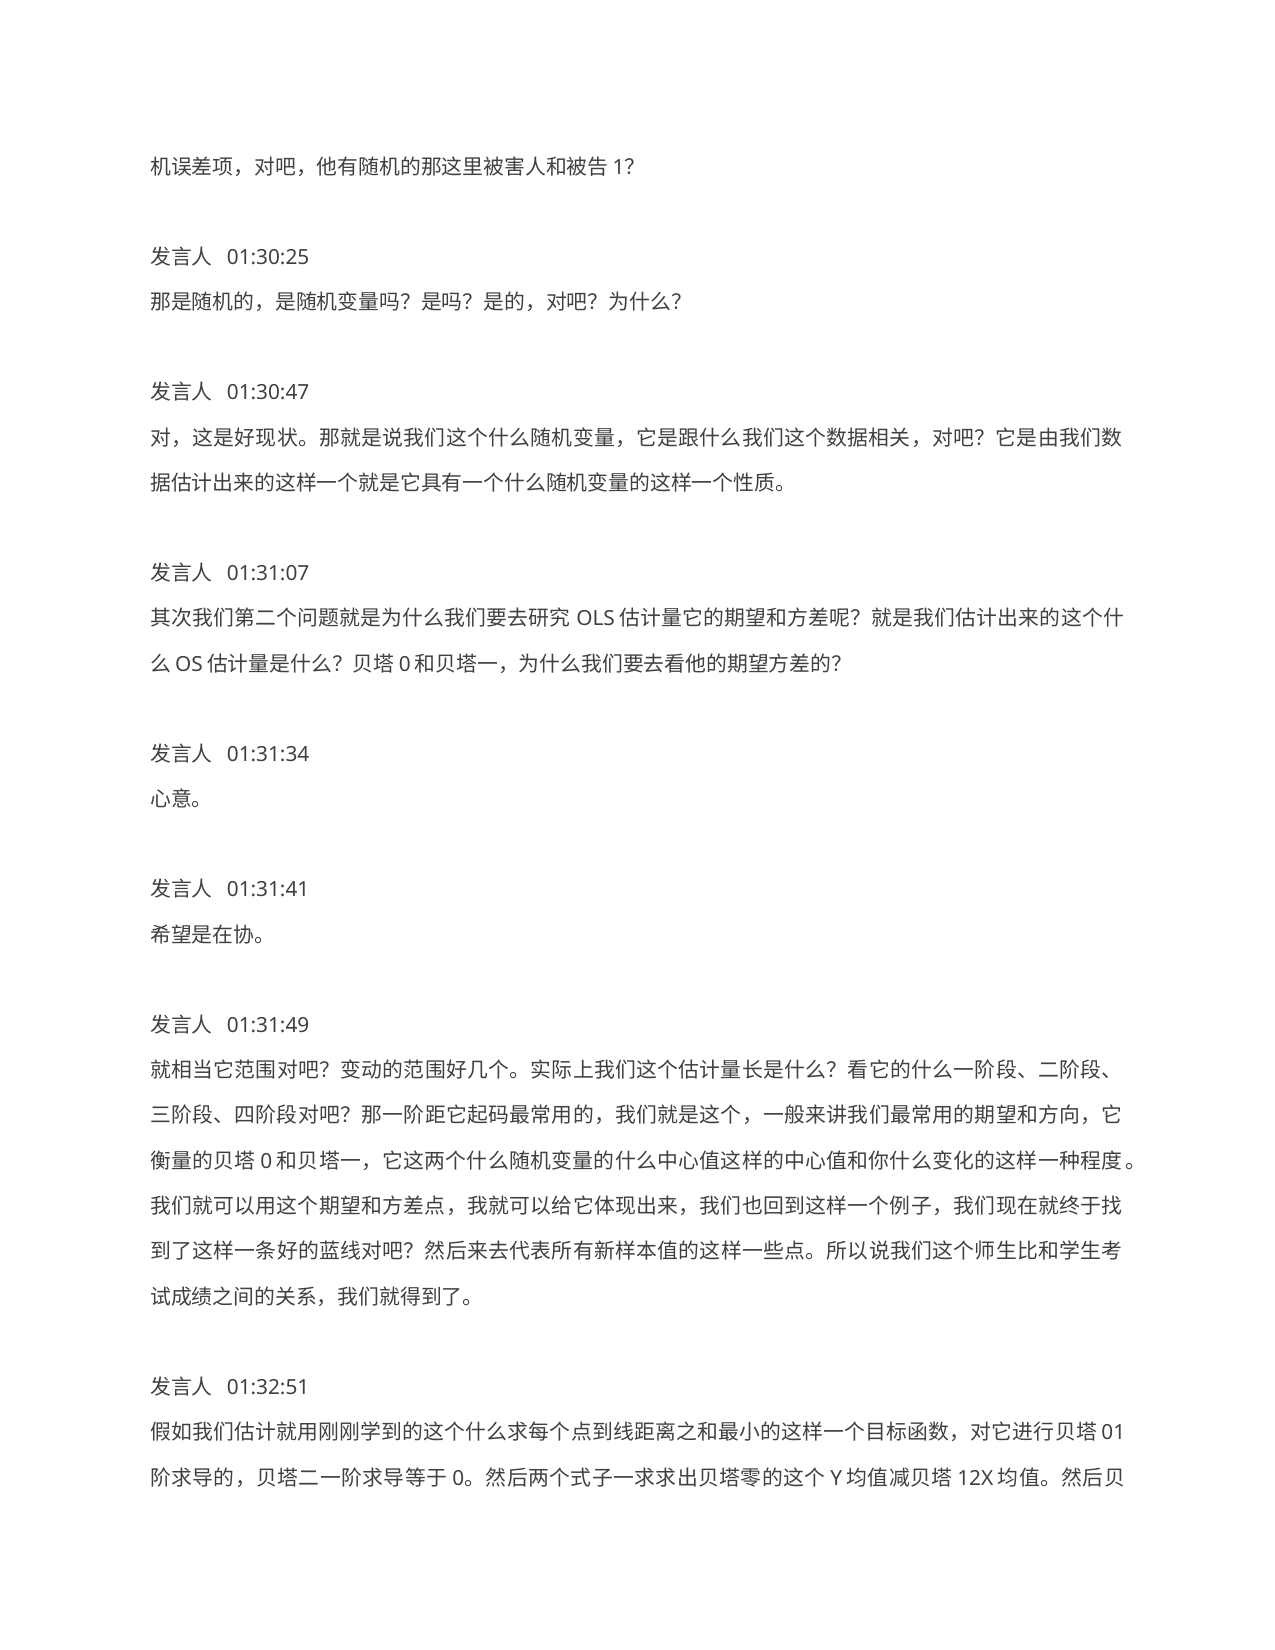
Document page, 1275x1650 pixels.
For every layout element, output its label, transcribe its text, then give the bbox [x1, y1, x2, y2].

text 发言人 01:30:47 [150, 376, 1125, 406]
text 发言人 01:30:25 [150, 240, 1125, 270]
text 其次我们第二个问题就是为什么我们要去研究OLS估计量它的期望和方差呢？就是我们估计出来的这个什么OS估计量是什么？贝塔0和贝塔一，为什么我们要去看他的期望方差的？ [150, 602, 1125, 677]
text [150, 1416, 1125, 1491]
text 心意。 [150, 783, 1125, 813]
text 发言人 01:31:41 [150, 873, 1125, 903]
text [150, 150, 1125, 180]
text 对，这是好现状。那就是说我们这个什么随机变量，它是跟什么我们这个数据相关，对吧？它是由我们数据估计出来的这样一个就是它具有一个什么随机变量的这样一个性质。 [150, 421, 1125, 496]
text 希望是在协。 [150, 918, 1125, 948]
text 发言人 01:31:49 [150, 1008, 1125, 1038]
text 发言人 01:31:07 [150, 556, 1125, 587]
text 发言人 01:32:51 [150, 1370, 1125, 1400]
text 发言人 01:31:34 [150, 737, 1125, 767]
text 那是随机的，是随机变量吗？是吗？是的，对吧？为什么？ [150, 286, 1125, 316]
text 就相当它范围对吧？变动的范围好几个。实际上我们这个估计量长是什么？看它的什么一阶段、二阶段、三阶段、四阶段对吧？那一阶距它起码最常用的，我们就是这个，一般来讲我们最常用的期望和方向，它衡量的贝塔0和贝塔一，它这两个什么随机变量的什么中心值这样的中心值和你什么变化的这样一种程度。我们就可以用这个期望和方差点，我就可以给它体现出来，我们也回到这样一个例子，我们现在就终于找到了这样一条好的蓝线对吧？然后来去代表所有新样本值的这样一些点。所以说我们这个师生比和学生考试成绩之间的关系，我们就得到了。 [150, 1053, 1125, 1310]
